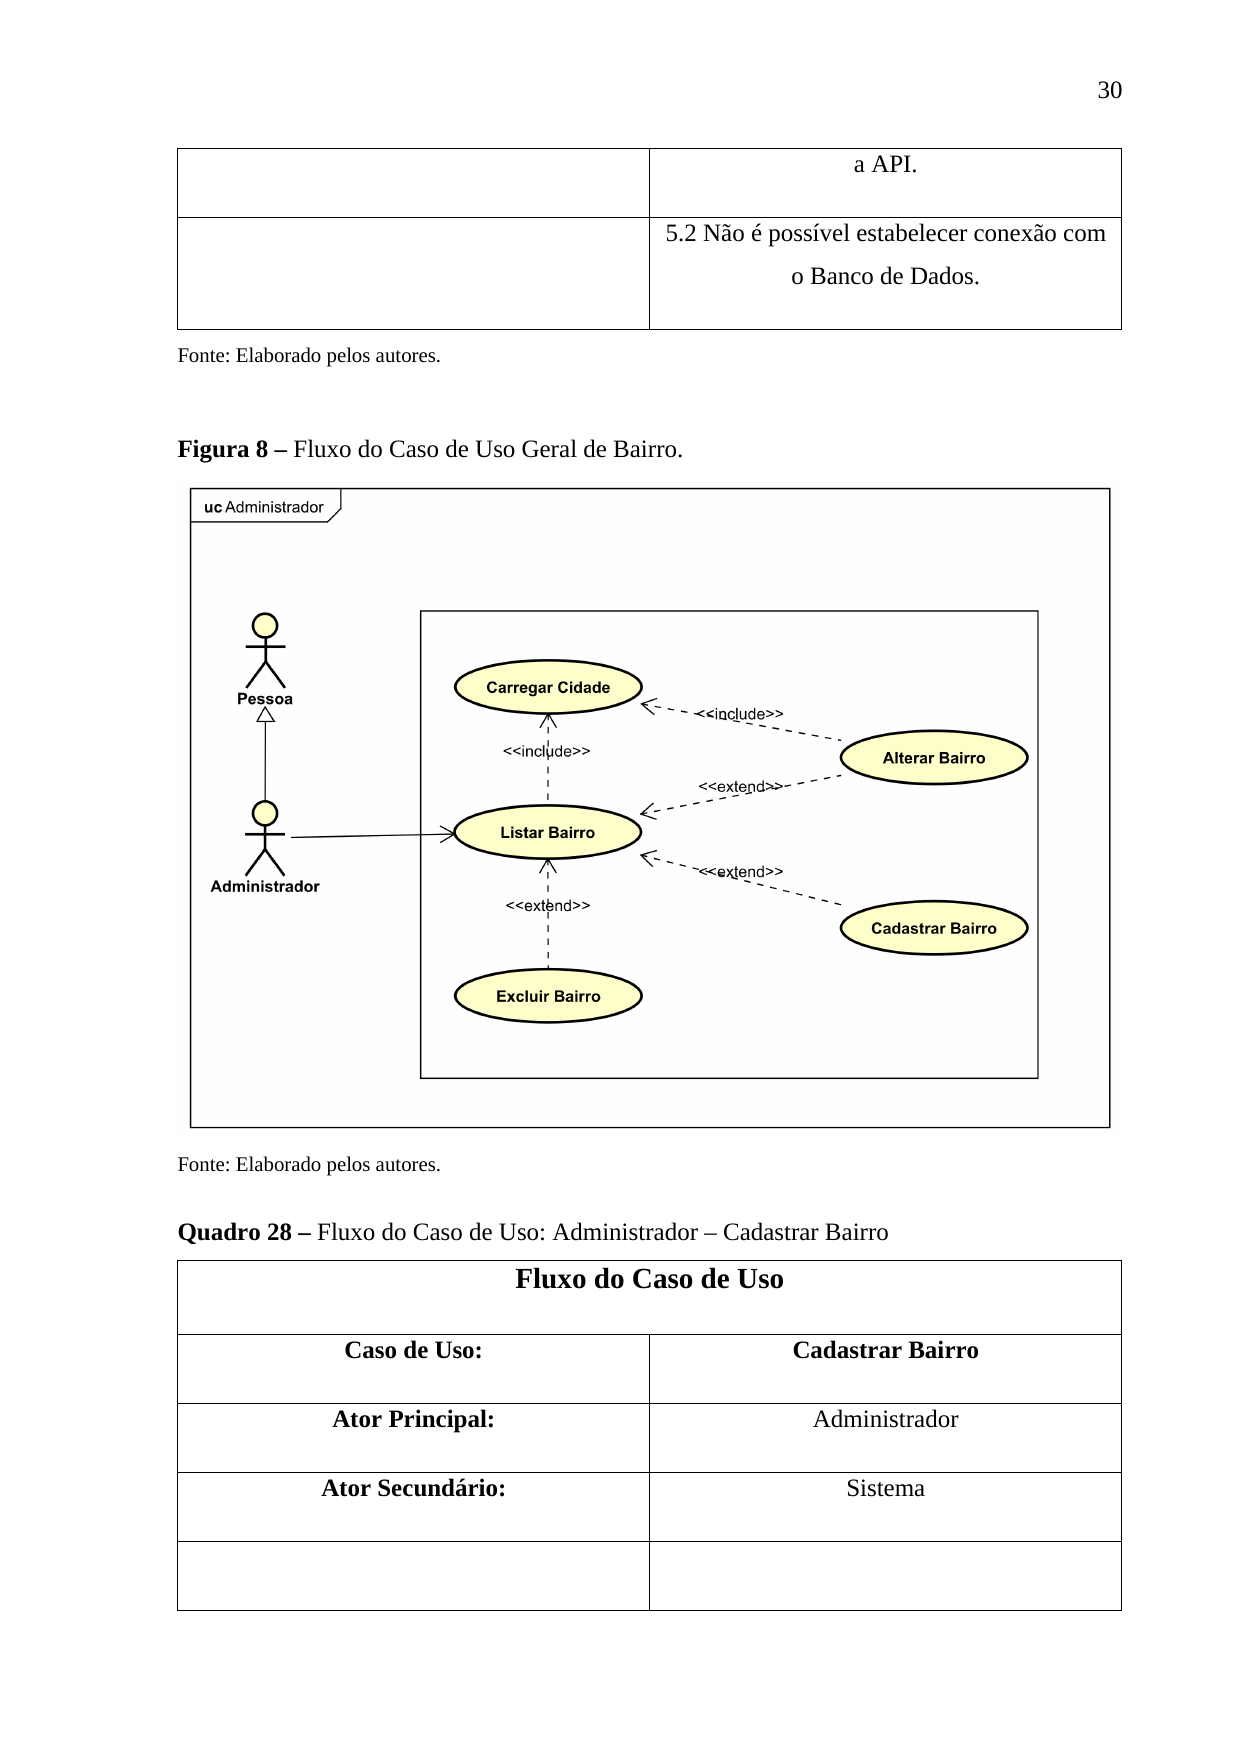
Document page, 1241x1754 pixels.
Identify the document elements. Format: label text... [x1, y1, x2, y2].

text Fonte: Elaborado pelos autores. [177, 1152, 1122, 1176]
text Quadro 28 – Fluxo do Caso de Uso: Administrador – Cadastrar Bairro [177, 1217, 1122, 1246]
table_header Fluxo do Caso de Uso [178, 1261, 1121, 1334]
table_cell Caso de Uso: [178, 1335, 649, 1403]
table_cell [178, 149, 649, 217]
table_cell [178, 1542, 649, 1610]
table_cell Cadastrar Bairro [650, 1335, 1121, 1403]
table_cell Sistema [650, 1473, 1121, 1541]
table_cell [650, 1542, 1121, 1610]
table_cell Ator Secundário: [178, 1473, 649, 1541]
table_cell Administrador [650, 1404, 1121, 1472]
table_cell Ator Principal: [178, 1404, 649, 1472]
table_cell [178, 218, 649, 329]
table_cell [650, 149, 1121, 217]
text Figura 8 – Fluxo do Caso de Uso Geral de Bairro. [177, 434, 1122, 463]
table_cell 5.2 Não é possível estabelecer conexão com o Banco de Dados. [650, 218, 1121, 329]
picture [177, 475, 1123, 1140]
text Fonte: Elaborado pelos autores. [177, 342, 1122, 367]
